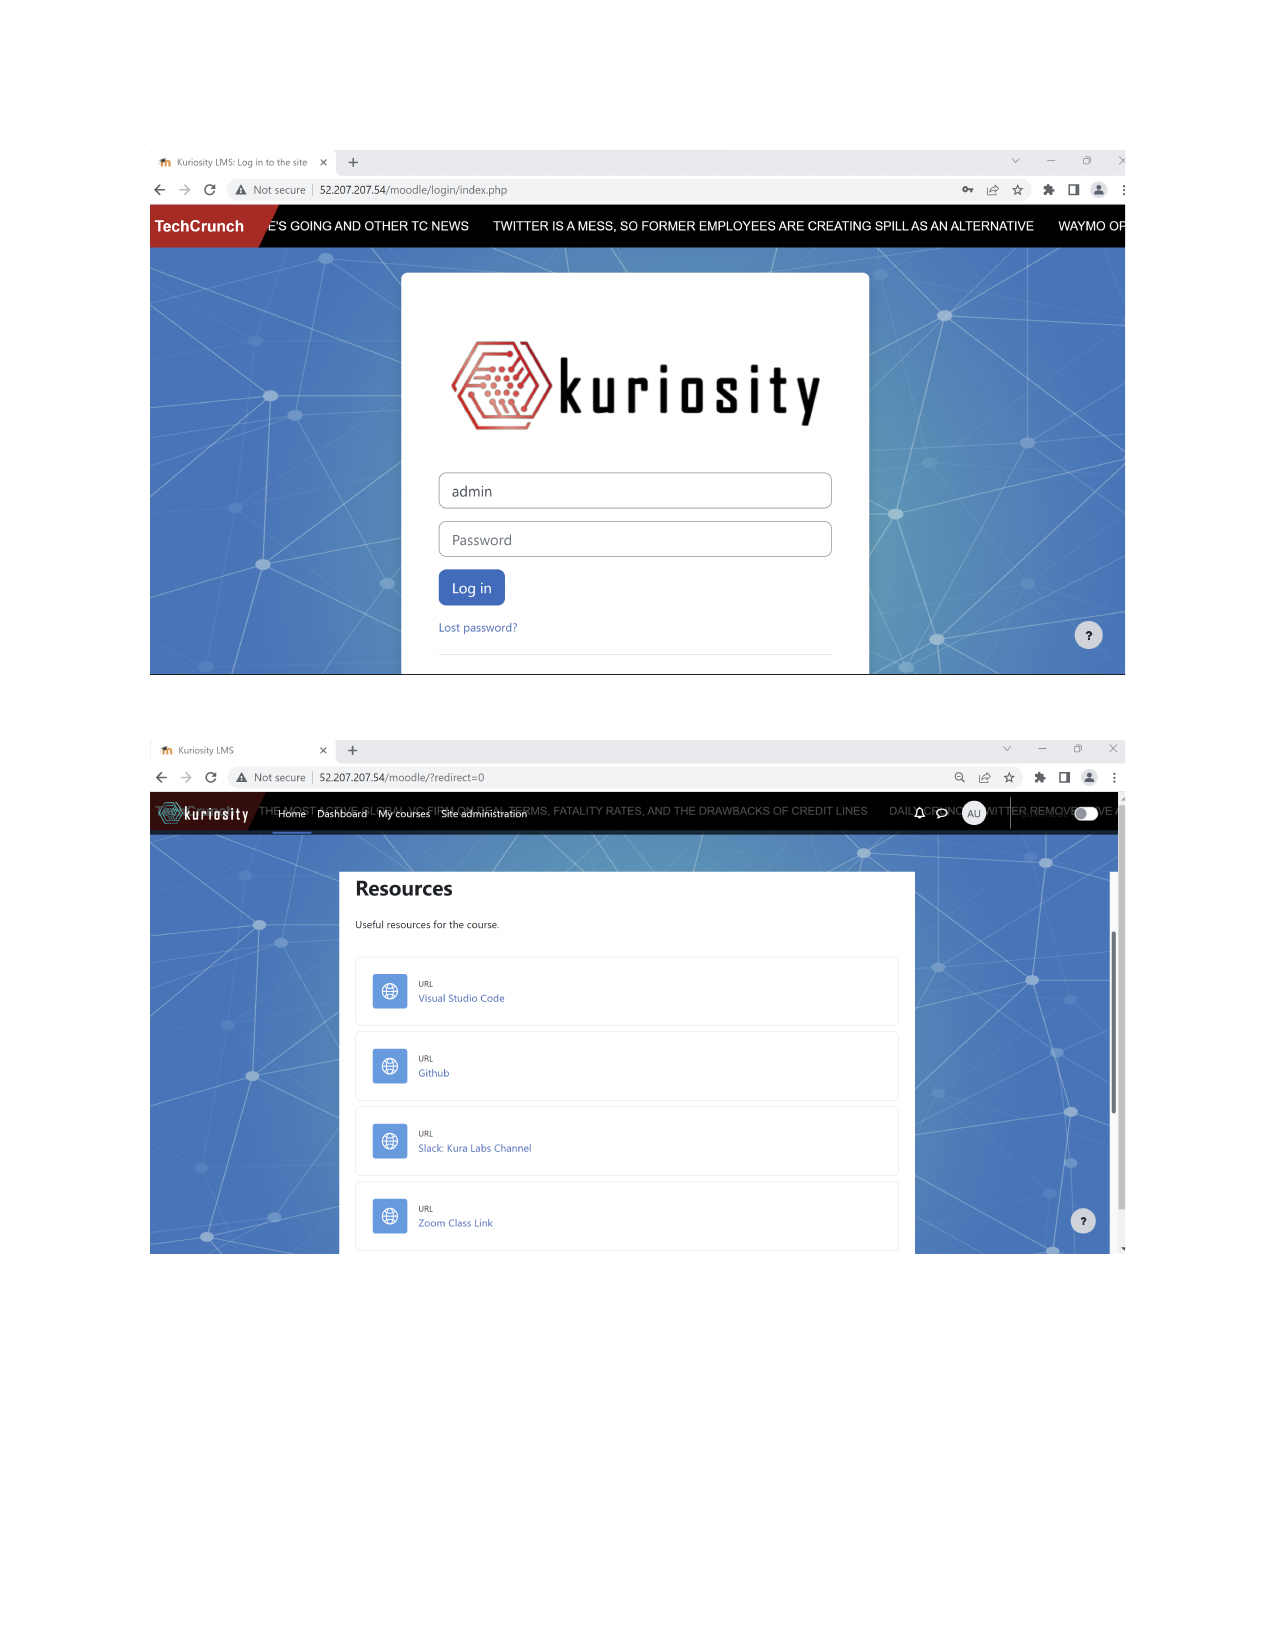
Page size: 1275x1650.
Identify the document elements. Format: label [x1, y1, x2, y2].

picture [150, 740, 1125, 1254]
picture [150, 150, 1125, 675]
